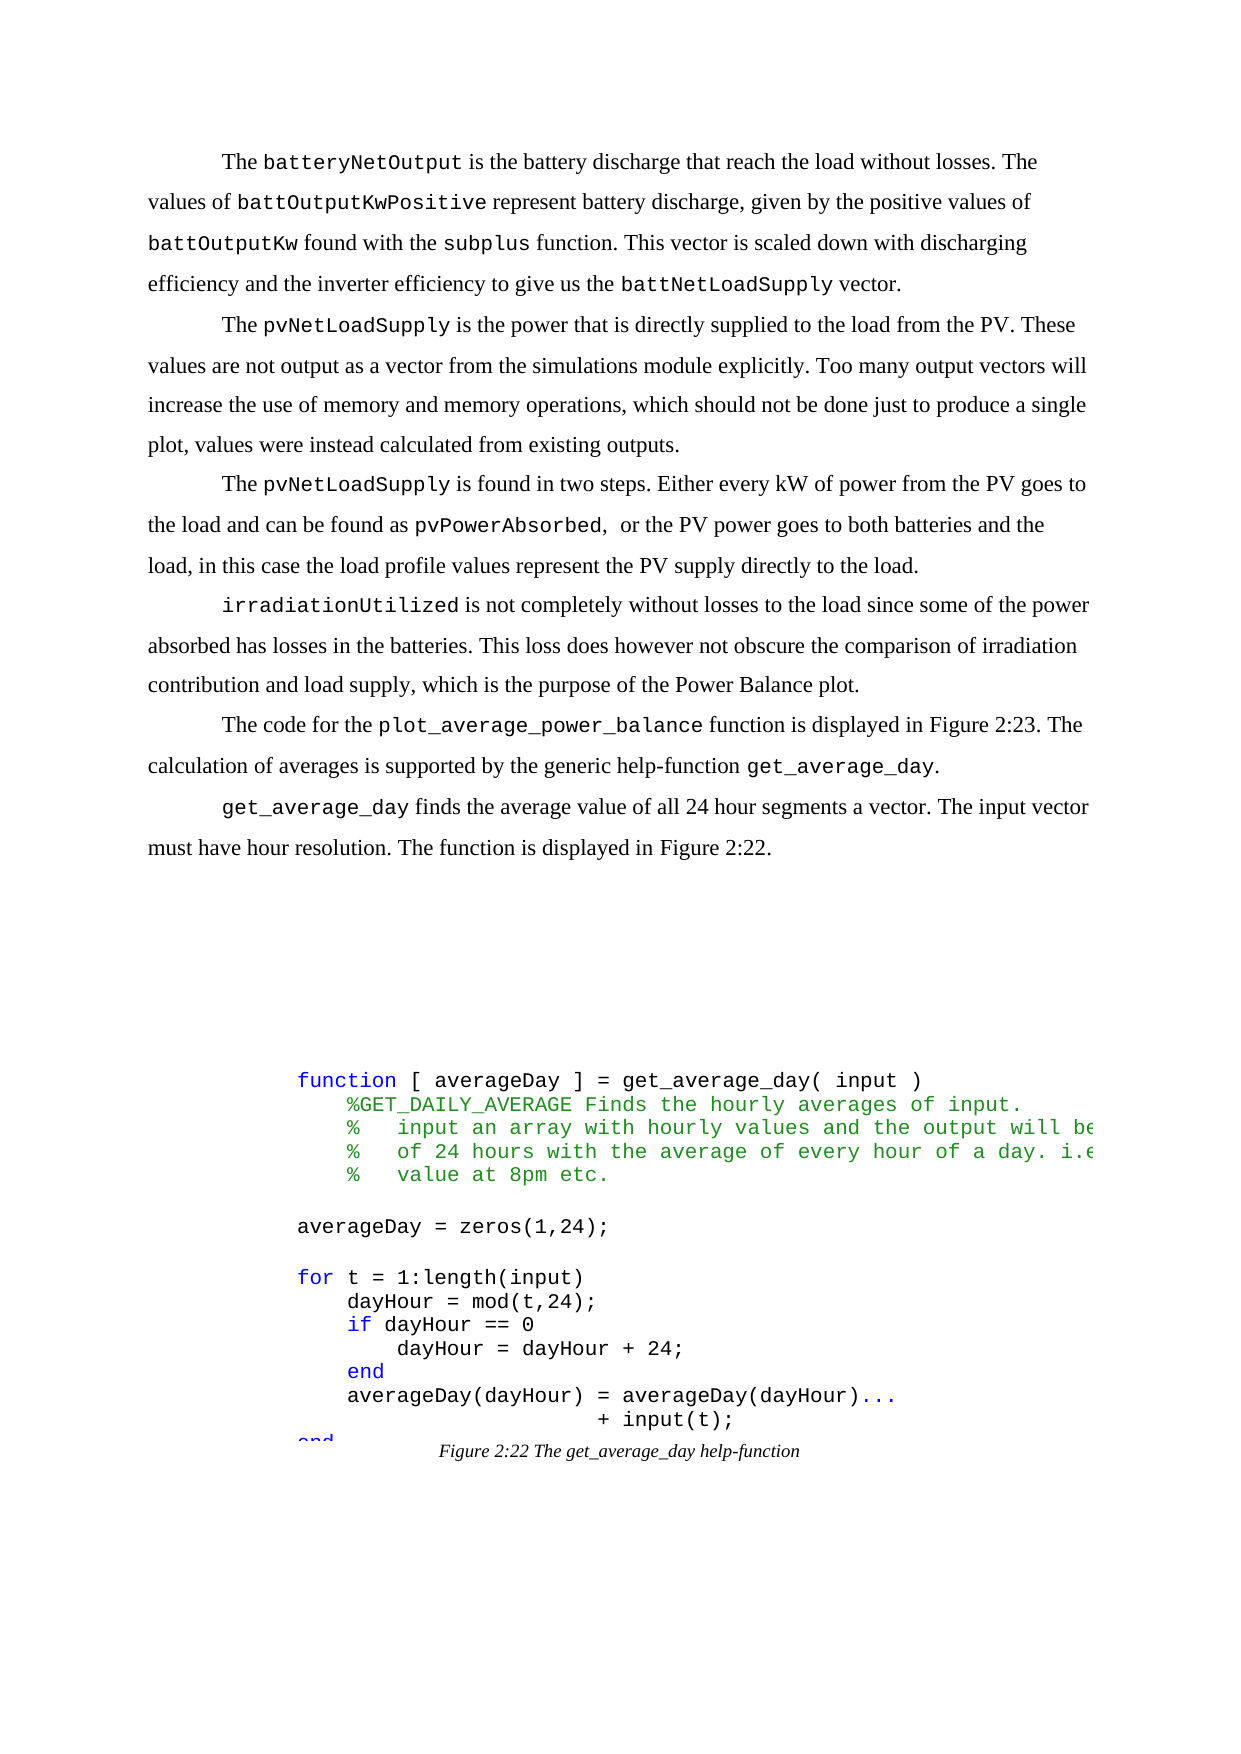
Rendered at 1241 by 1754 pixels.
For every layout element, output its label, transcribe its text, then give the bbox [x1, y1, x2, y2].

text The pvNetLoadSupply is the power that is directly supplied to the load from the PV. These values are not output as a vector from the simulations module explicitly. Too many output vectors will increase the use of memory and memory operations, which should not be done just to produce a single plot, values were instead calculated from existing outputs. [148, 311, 1092, 457]
text get_average_day finds the average value of all 24 hour segments a vector. The input vector must have hour resolution. The function is displayed in Figure 2:22. [148, 793, 1092, 860]
text The code for the plot_average_power_balance function is displayed in Figure 2:23. The calculation of averages is supported by the generic help-function get_average_day. [148, 711, 1092, 779]
text irradiationUtilized is not completely without losses to the load since some of the power absorbed has losses in the batteries. This loss does however not obscure the comparison of irradiation contribution and load supply, which is the purpose of the Power Balance plot. [148, 591, 1092, 698]
text The batteryNetOutput is the battery discharge that reach the load without losses. The values of battOutputKwPositive represent battery discharge, given by the positive values of battOutputKw found with the subplus function. This vector is scaled down with discharging efficiency and the inverter efficiency to give us the battNetLoadSupply vector. [148, 148, 1092, 297]
text The pvNetLoadSupply is found in two steps. Either every kW of power from the PV goes to the load and can be found as pvPowerAbsorbed, or the PV power goes to both batteries and the load, in this case the load profile values represent the PV supply directly to the load. [148, 470, 1092, 578]
text Figure 2:22 The get_average_day help-function [148, 923, 1092, 1462]
